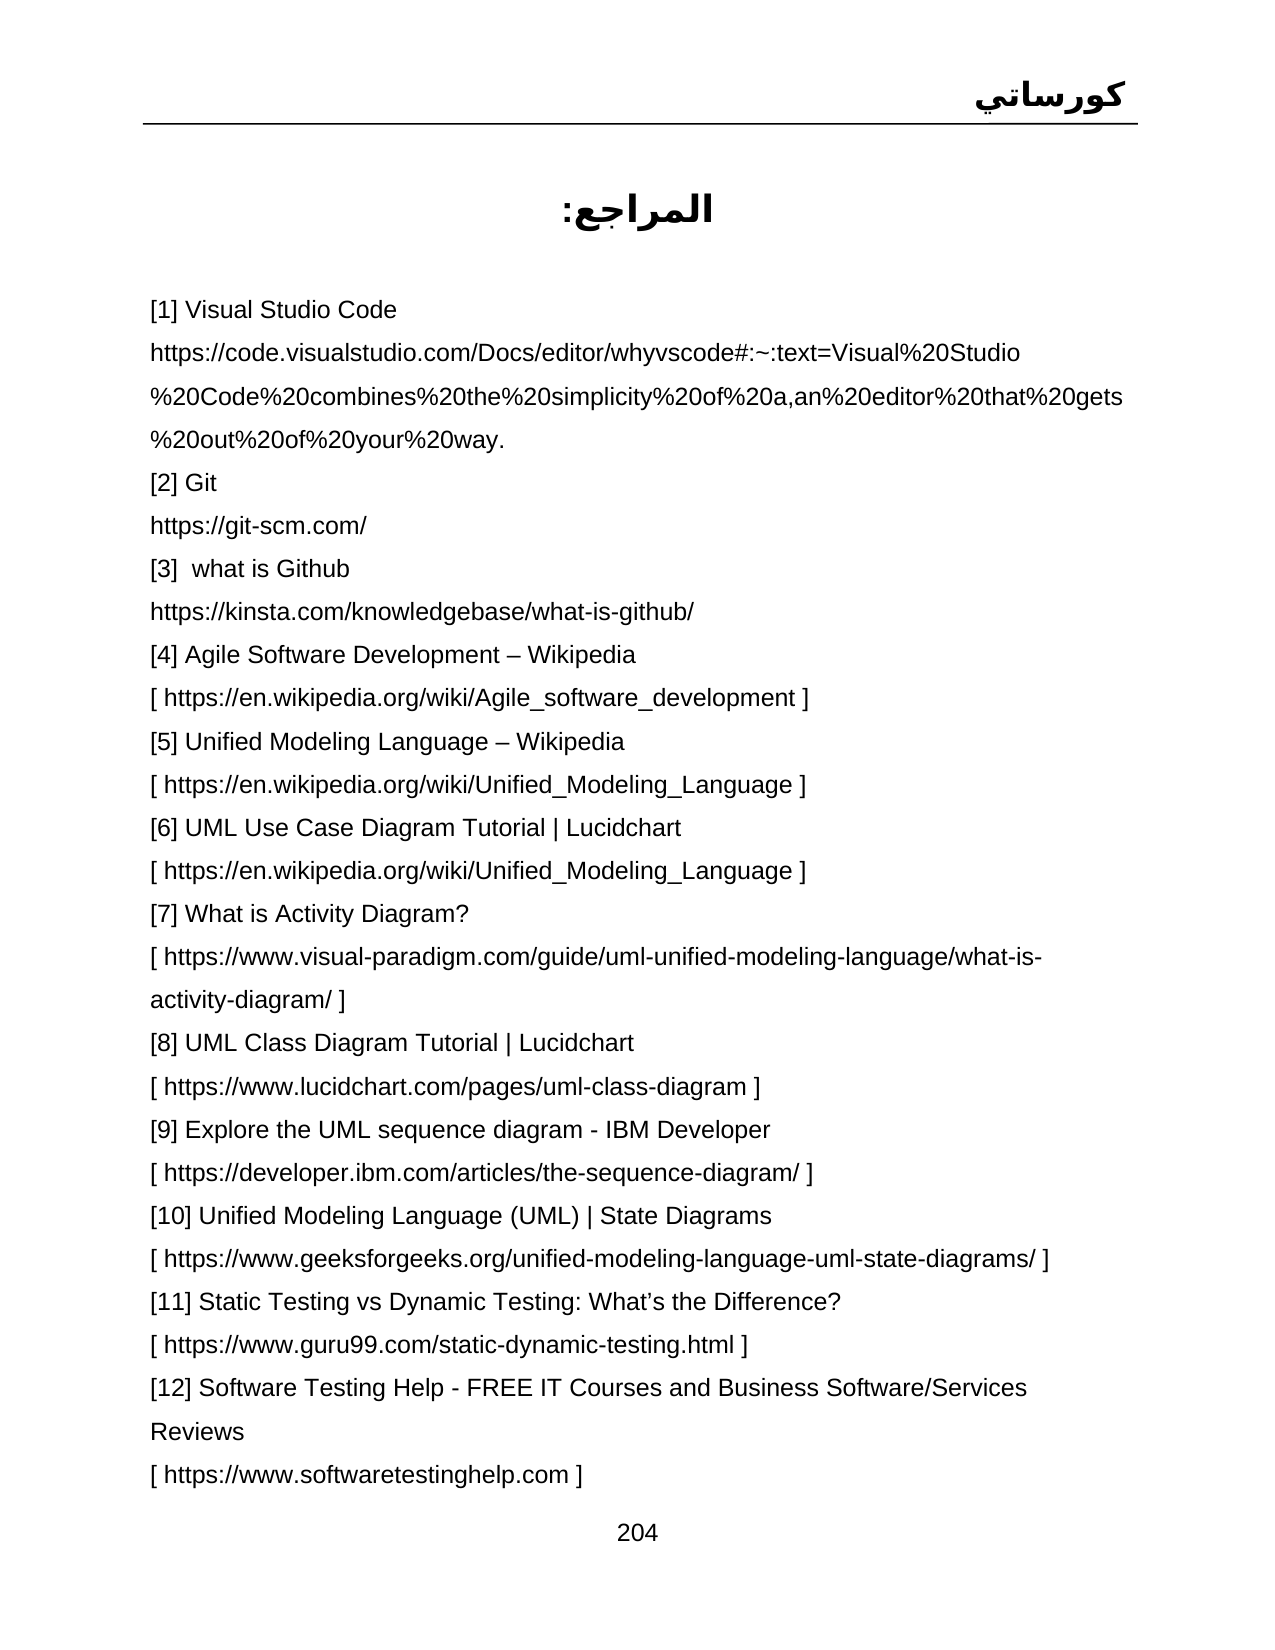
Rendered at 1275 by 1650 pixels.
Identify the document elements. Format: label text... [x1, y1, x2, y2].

text [1] Visual Studio Code [150, 295, 1125, 324]
text [ https://en.wikipedia.org/wiki/Unified_Modeling_Language ] [150, 856, 1125, 885]
text [ https://developer.ibm.com/articles/the-sequence-diagram/ ] [150, 1158, 1125, 1187]
text https://code.visualstudio.com/Docs/editor/whyvscode#:~:text=Visual%20Studio%20Code%20combines%20the%20simplicity%20of%20a,an%20editor%20that%20gets%20out%20of%20your%20way. [150, 338, 1125, 453]
text https://kinsta.com/knowledgebase/what-is-github/ [150, 597, 1125, 626]
text [ https://en.wikipedia.org/wiki/Agile_software_development ] [150, 683, 1125, 712]
text [6] UML Use Case Diagram Tutorial | Lucidchart [150, 813, 1125, 842]
text [2] Git [150, 468, 1125, 497]
text [ https://www.softwaretestinghelp.com ] [150, 1460, 1125, 1488]
text [ https://www.geeksforgeeks.org/unified-modeling-language-uml-state-diagrams/ ] [150, 1244, 1125, 1273]
text [9] Explore the UML sequence diagram - IBM Developer [150, 1115, 1125, 1143]
text https://git-scm.com/ [150, 511, 1125, 540]
text [12] Software Testing Help - FREE IT Courses and Business Software/Services Reviews [150, 1373, 1125, 1445]
text [7] What is Activity Diagram? [150, 899, 1125, 928]
text [ https://en.wikipedia.org/wiki/Unified_Modeling_Language ] [150, 770, 1125, 798]
text [10] Unified Modeling Language (UML) | State Diagrams [150, 1201, 1125, 1230]
text [4] Agile Software Development – Wikipedia [150, 640, 1125, 669]
text [ https://www.visual-paradigm.com/guide/uml-unified-modeling-language/what-is-activity-diagram/ ] [150, 942, 1125, 1014]
subtitle المراجع: [150, 187, 1125, 231]
text [5] Unified Modeling Language – Wikipedia [150, 727, 1125, 755]
text [3] what is Github [150, 554, 1125, 583]
text [8] UML Class Diagram Tutorial | Lucidchart [150, 1028, 1125, 1057]
text [ https://www.lucidchart.com/pages/uml-class-diagram ] [150, 1072, 1125, 1100]
text [11] Static Testing vs Dynamic Testing: What’s the Difference? [150, 1287, 1125, 1316]
text [ https://www.guru99.com/static-dynamic-testing.html ] [150, 1330, 1125, 1359]
